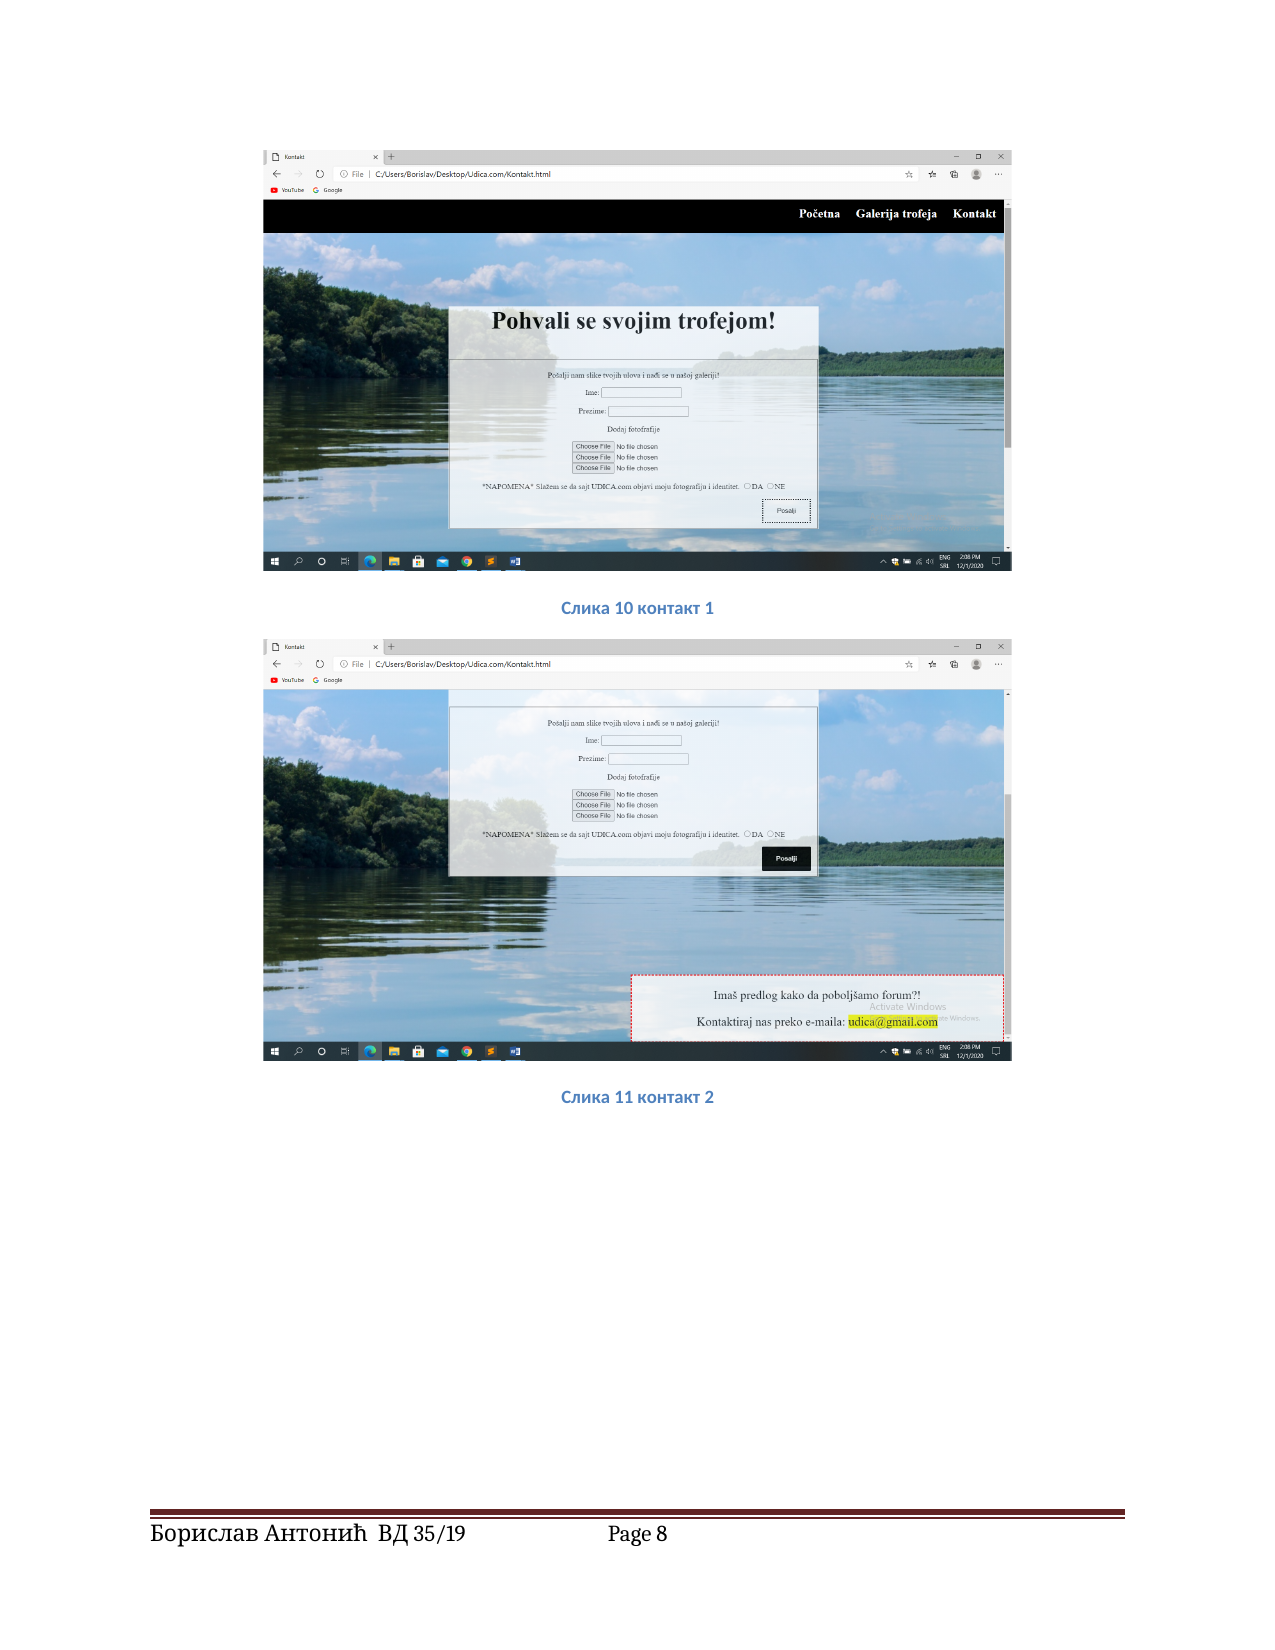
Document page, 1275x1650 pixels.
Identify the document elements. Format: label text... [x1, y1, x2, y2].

picture [263, 639, 1012, 1061]
picture [263, 150, 1012, 571]
